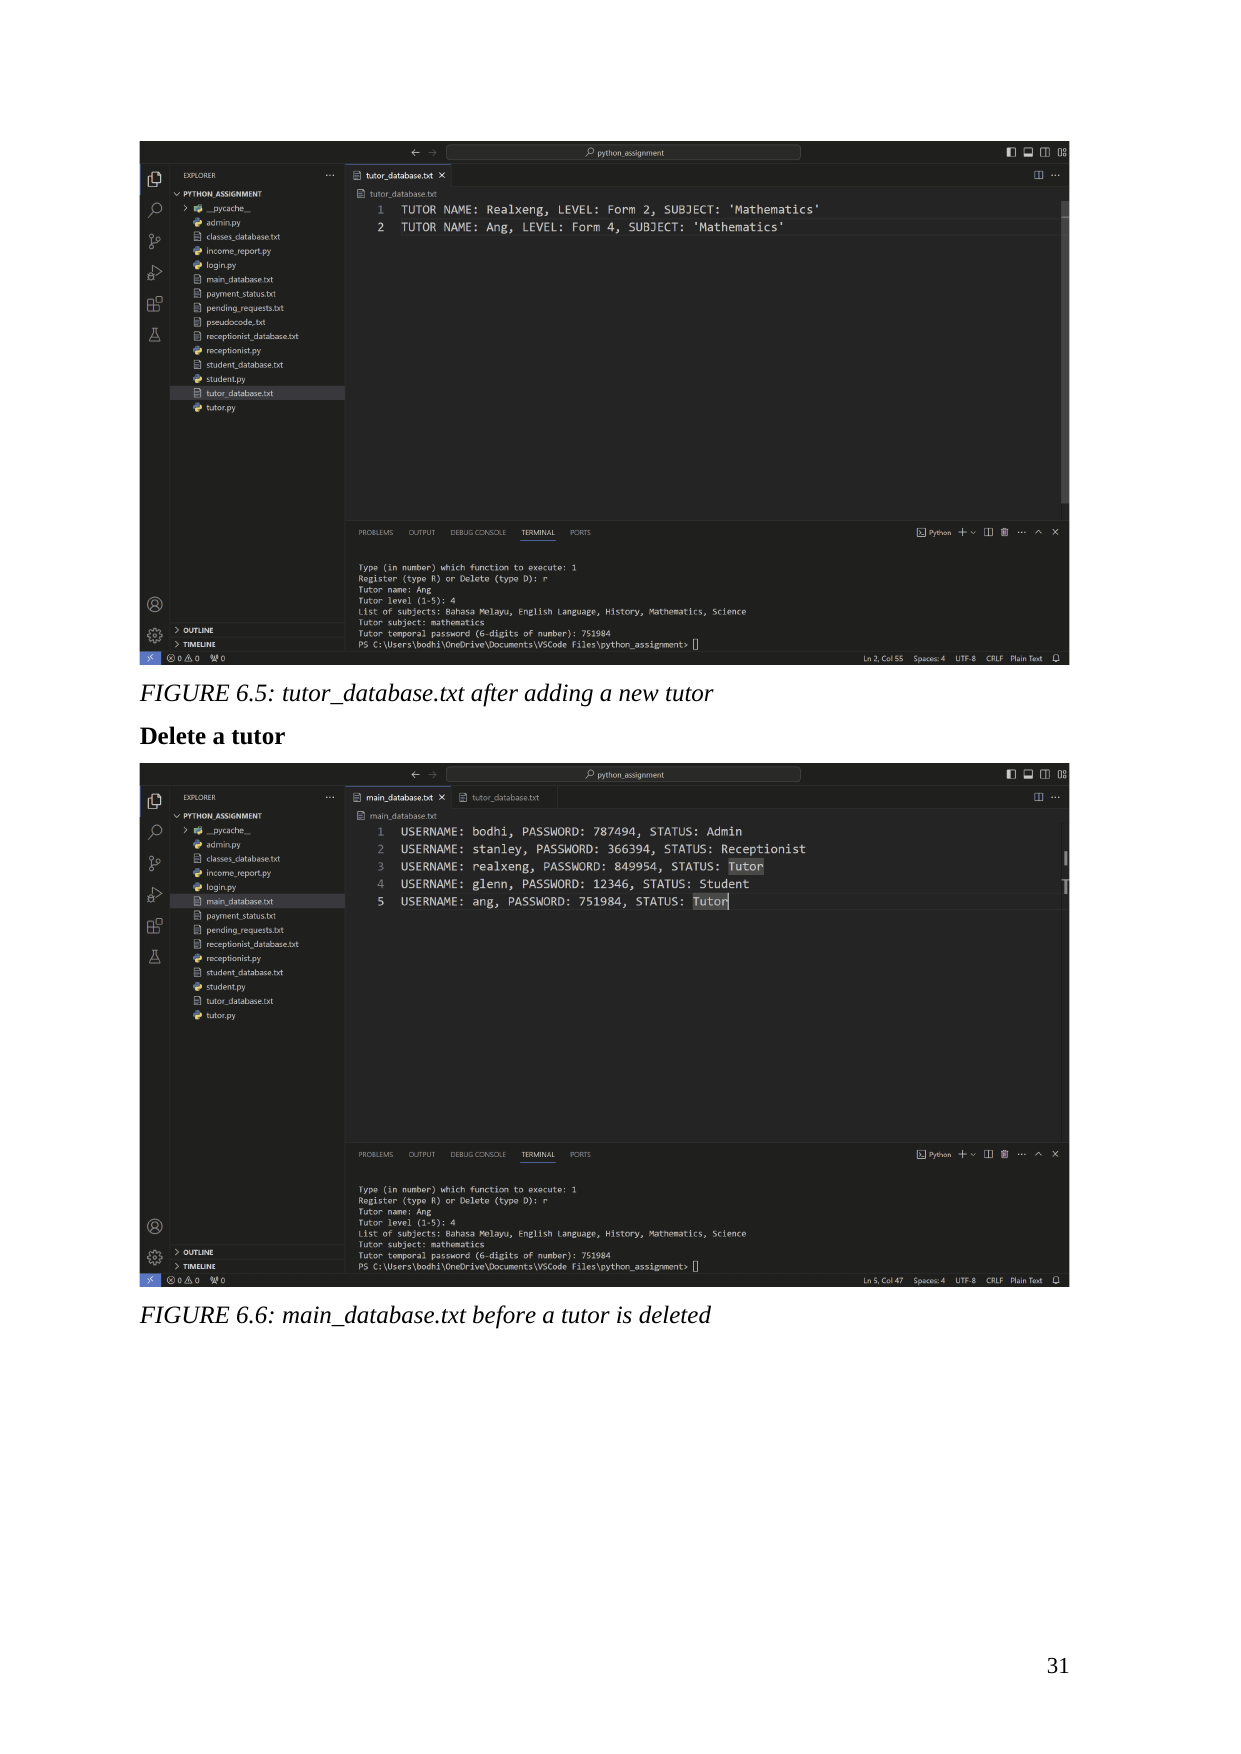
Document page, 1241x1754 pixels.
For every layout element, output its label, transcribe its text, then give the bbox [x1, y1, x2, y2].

text FIGURE 6.5: tutor_database.txt after adding a new tutor [139, 678, 1069, 706]
picture [139, 141, 1070, 665]
text Delete a tutor [139, 721, 1069, 749]
text FIGURE 6.6: main_database.txt before a tutor is deleted [139, 1300, 1069, 1329]
picture [139, 763, 1070, 1287]
